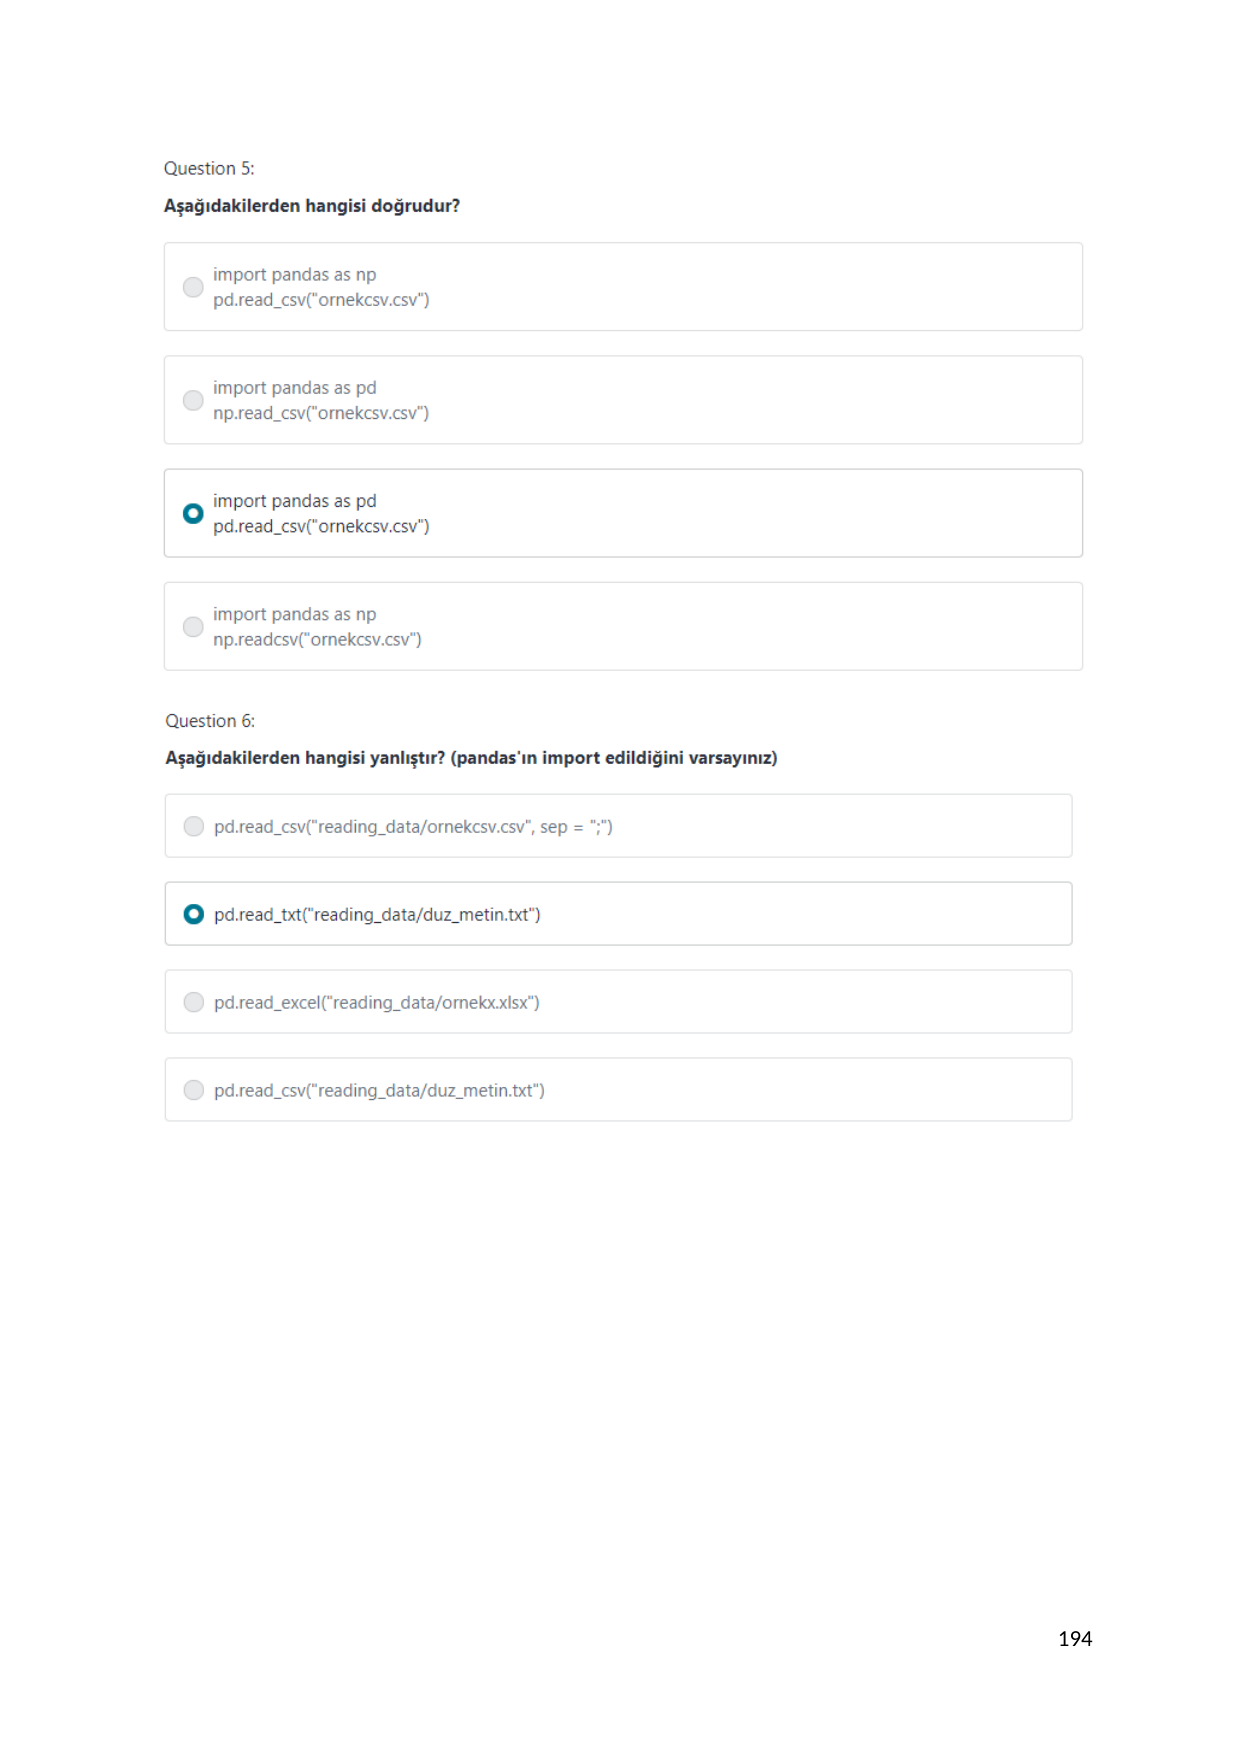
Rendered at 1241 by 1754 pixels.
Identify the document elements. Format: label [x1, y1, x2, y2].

picture [147, 701, 1093, 1143]
picture [147, 147, 1093, 683]
